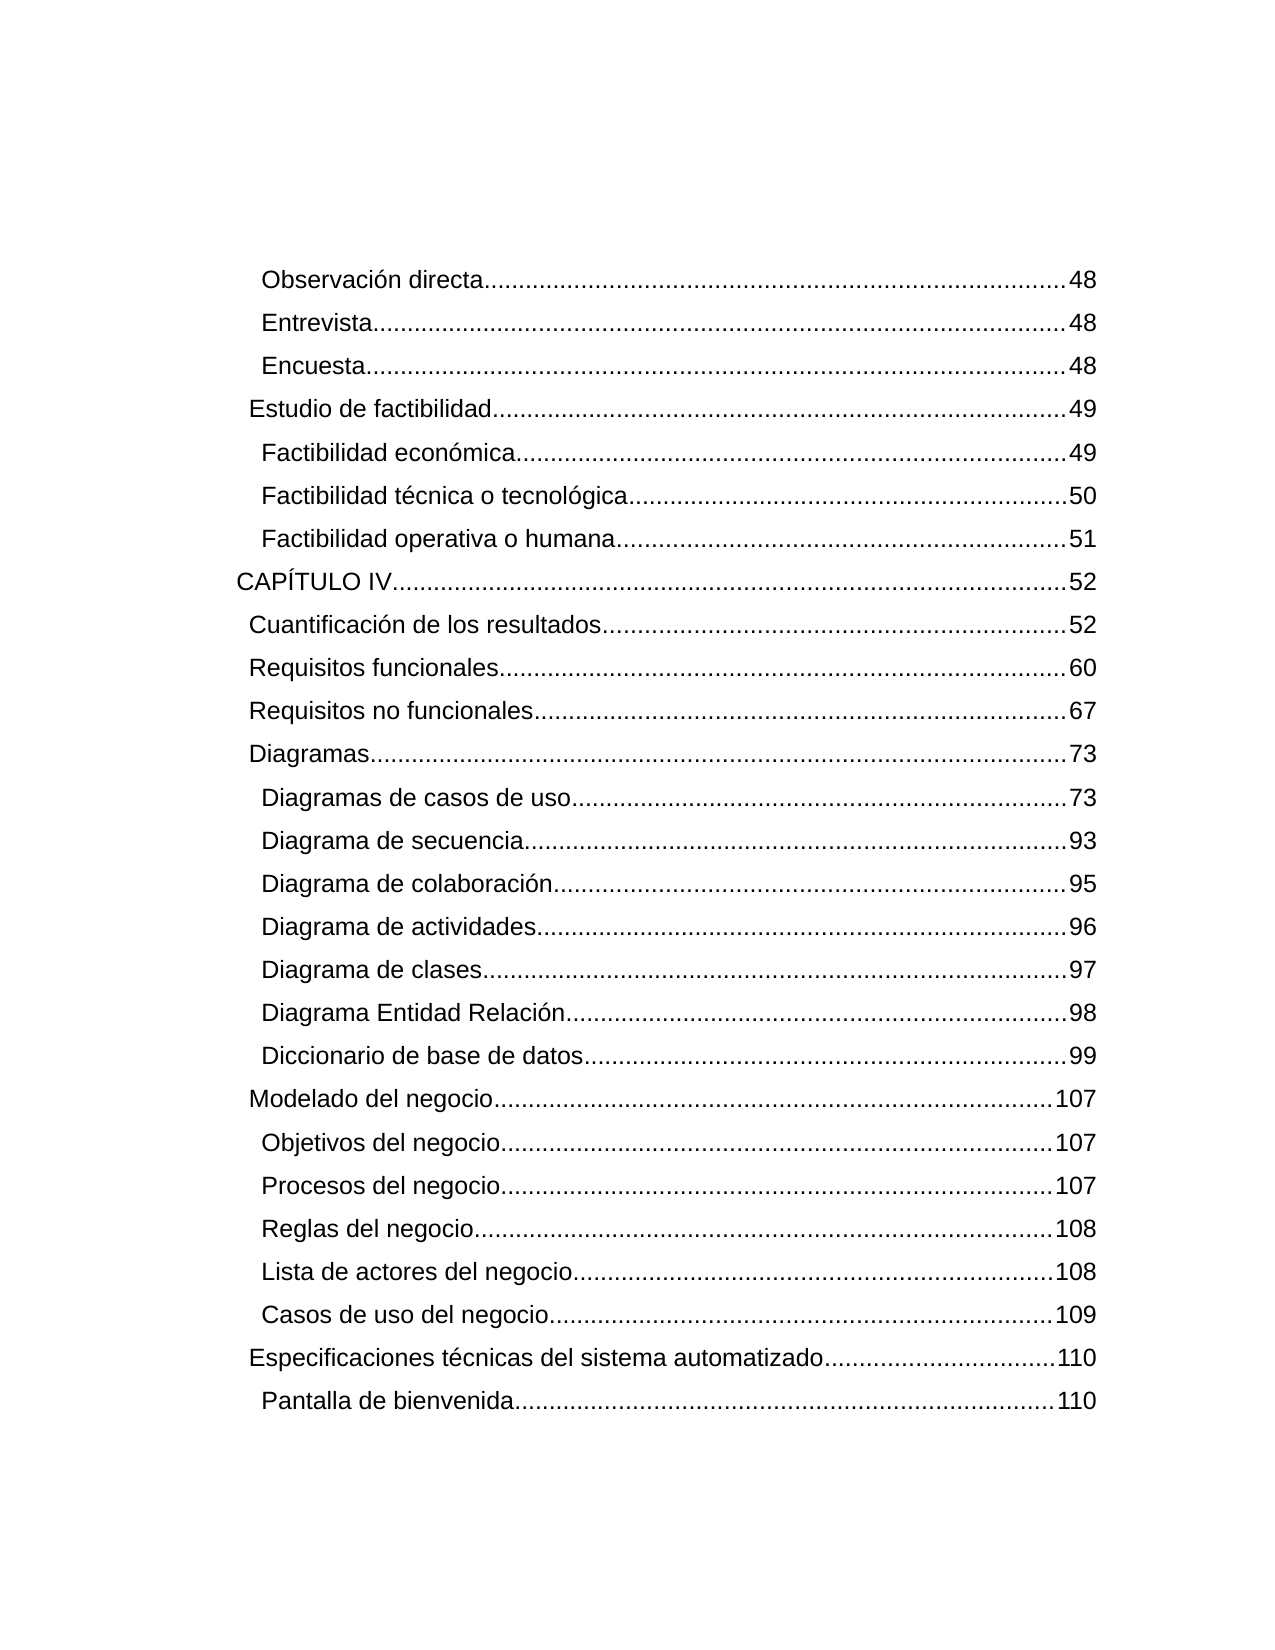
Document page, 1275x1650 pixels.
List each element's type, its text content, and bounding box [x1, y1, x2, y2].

text Observación directa 48 [261, 265, 1098, 294]
text Diagrama de colaboración 95 [261, 869, 1098, 897]
text Estudio de factibilidad 49 [249, 394, 1098, 423]
text Diagramas de casos de uso 73 [261, 782, 1098, 811]
text Diccionario de base de datos 99 [261, 1041, 1098, 1070]
text Diagrama de secuencia 93 [261, 826, 1098, 854]
text Lista de actores del negocio 108 [261, 1257, 1098, 1286]
text Especificaciones técnicas del sistema automatizado 110 [249, 1343, 1098, 1372]
text Diagrama de clases 97 [261, 955, 1098, 984]
text Requisitos funcionales 60 [249, 653, 1098, 682]
text Reglas del negocio 108 [261, 1214, 1098, 1242]
text Factibilidad operativa o humana 51 [261, 524, 1098, 552]
text Encuesta 48 [261, 351, 1098, 380]
text Pantalla de bienvenida 110 [261, 1386, 1098, 1415]
text Diagrama de actividades 96 [261, 912, 1098, 941]
text Factibilidad técnica o tecnológica 50 [261, 481, 1098, 509]
text Factibilidad económica 49 [261, 437, 1098, 466]
text CAPÍTULO IV 52 [236, 567, 1098, 596]
text Diagramas 73 [249, 739, 1098, 768]
text Entrevista 48 [261, 308, 1098, 337]
text Requisitos no funcionales 67 [249, 696, 1098, 725]
text Procesos del negocio 107 [261, 1171, 1098, 1199]
text Modelado del negocio 107 [249, 1084, 1098, 1113]
text Cuantificación de los resultados 52 [249, 610, 1098, 639]
text Casos de uso del negocio 109 [261, 1300, 1098, 1329]
text Diagrama Entidad Relación 98 [261, 998, 1098, 1027]
text Objetivos del negocio 107 [261, 1127, 1098, 1156]
